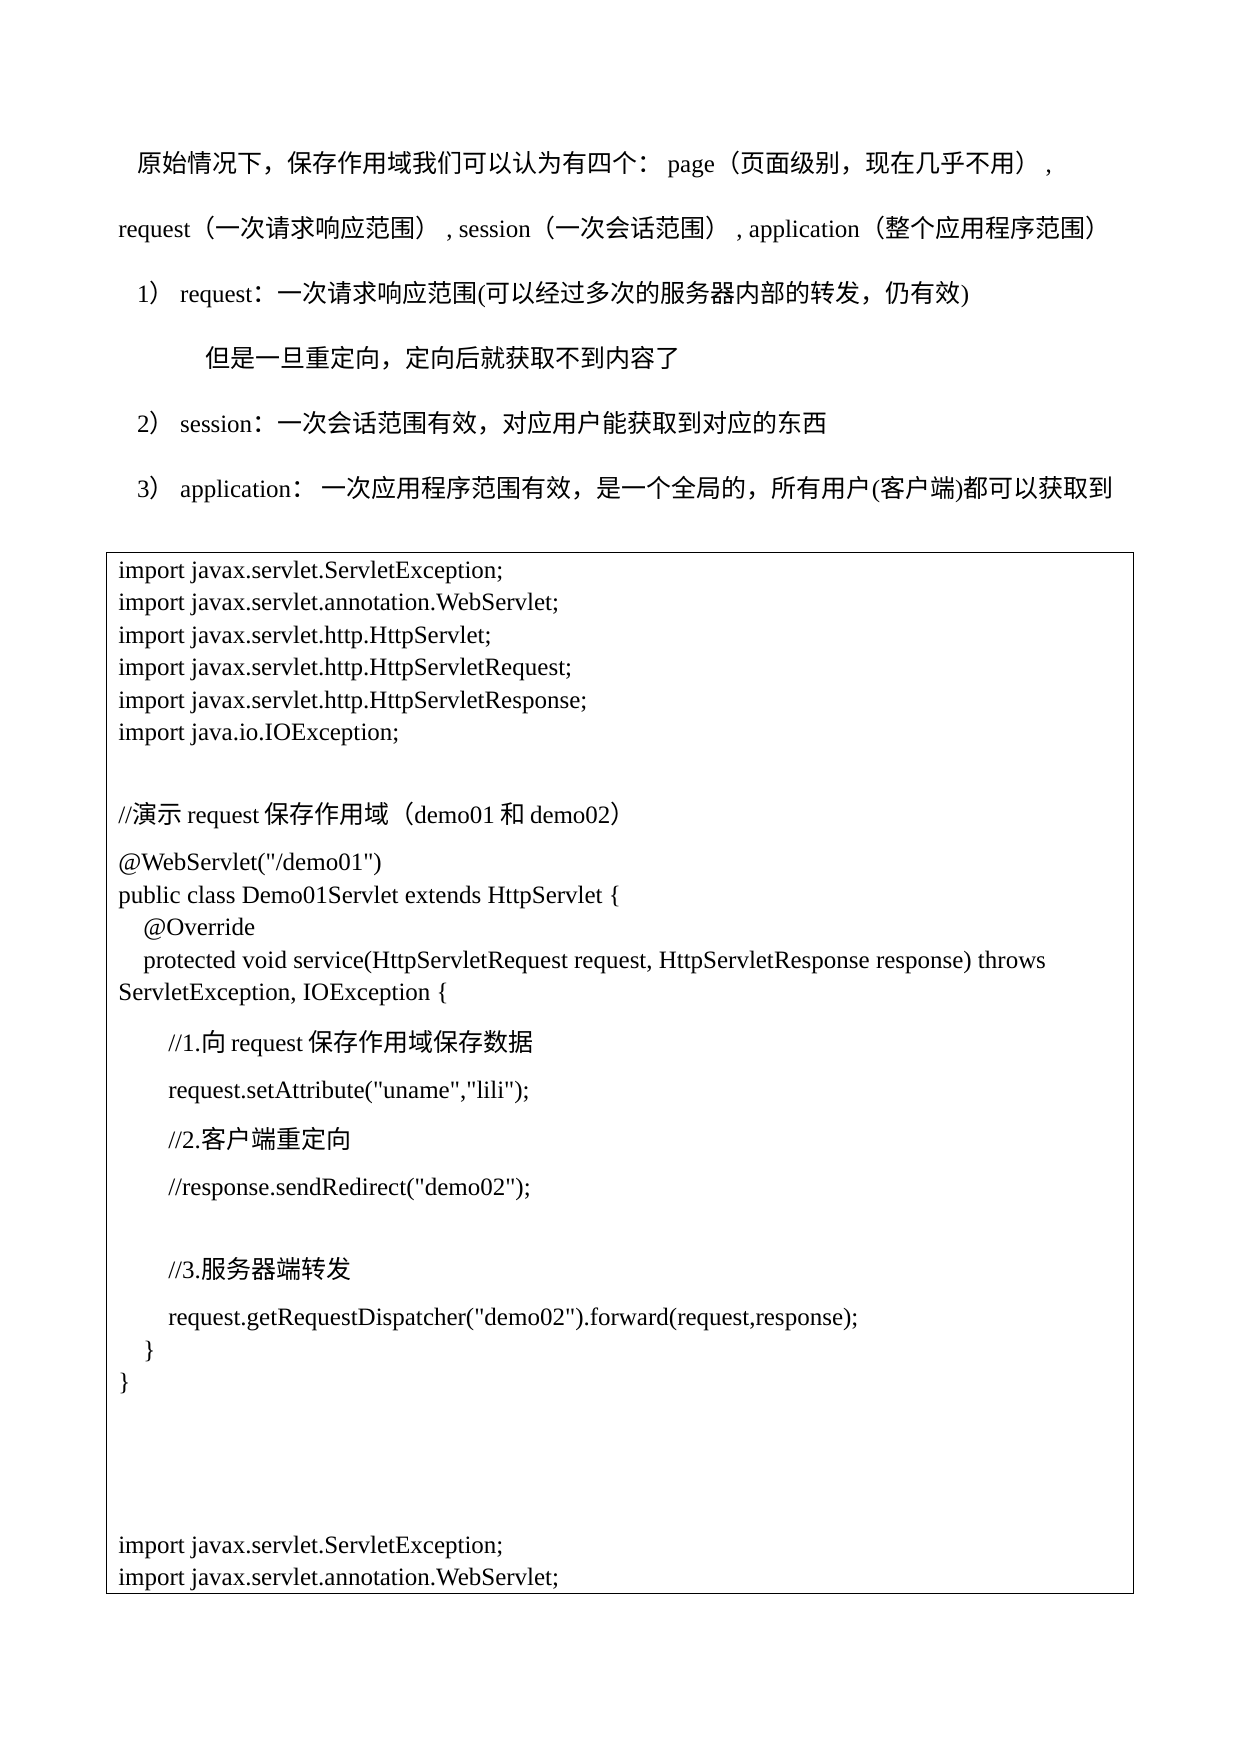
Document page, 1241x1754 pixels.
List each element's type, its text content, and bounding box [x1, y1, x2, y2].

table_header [107, 553, 1133, 1593]
text 原始情况下，保存作用域我们可以认为有四个： page（页面级别，现在几乎不用） , request（一次请求响应范围） , session（一次会话范围） , application（整个应用程序范围） [118, 129, 1122, 259]
text 但是一旦重定向，定向后就获取不到内容了 [162, 324, 1122, 389]
text 2） session：一次会话范围有效，对应用户能获取到对应的东西 [118, 389, 1122, 454]
text 3） application： 一次应用程序范围有效，是一个全局的，所有用户(客户端)都可以获取到 [118, 454, 1122, 519]
text 1） request：一次请求响应范围(可以经过多次的服务器内部的转发，仍有效) [118, 259, 1122, 324]
